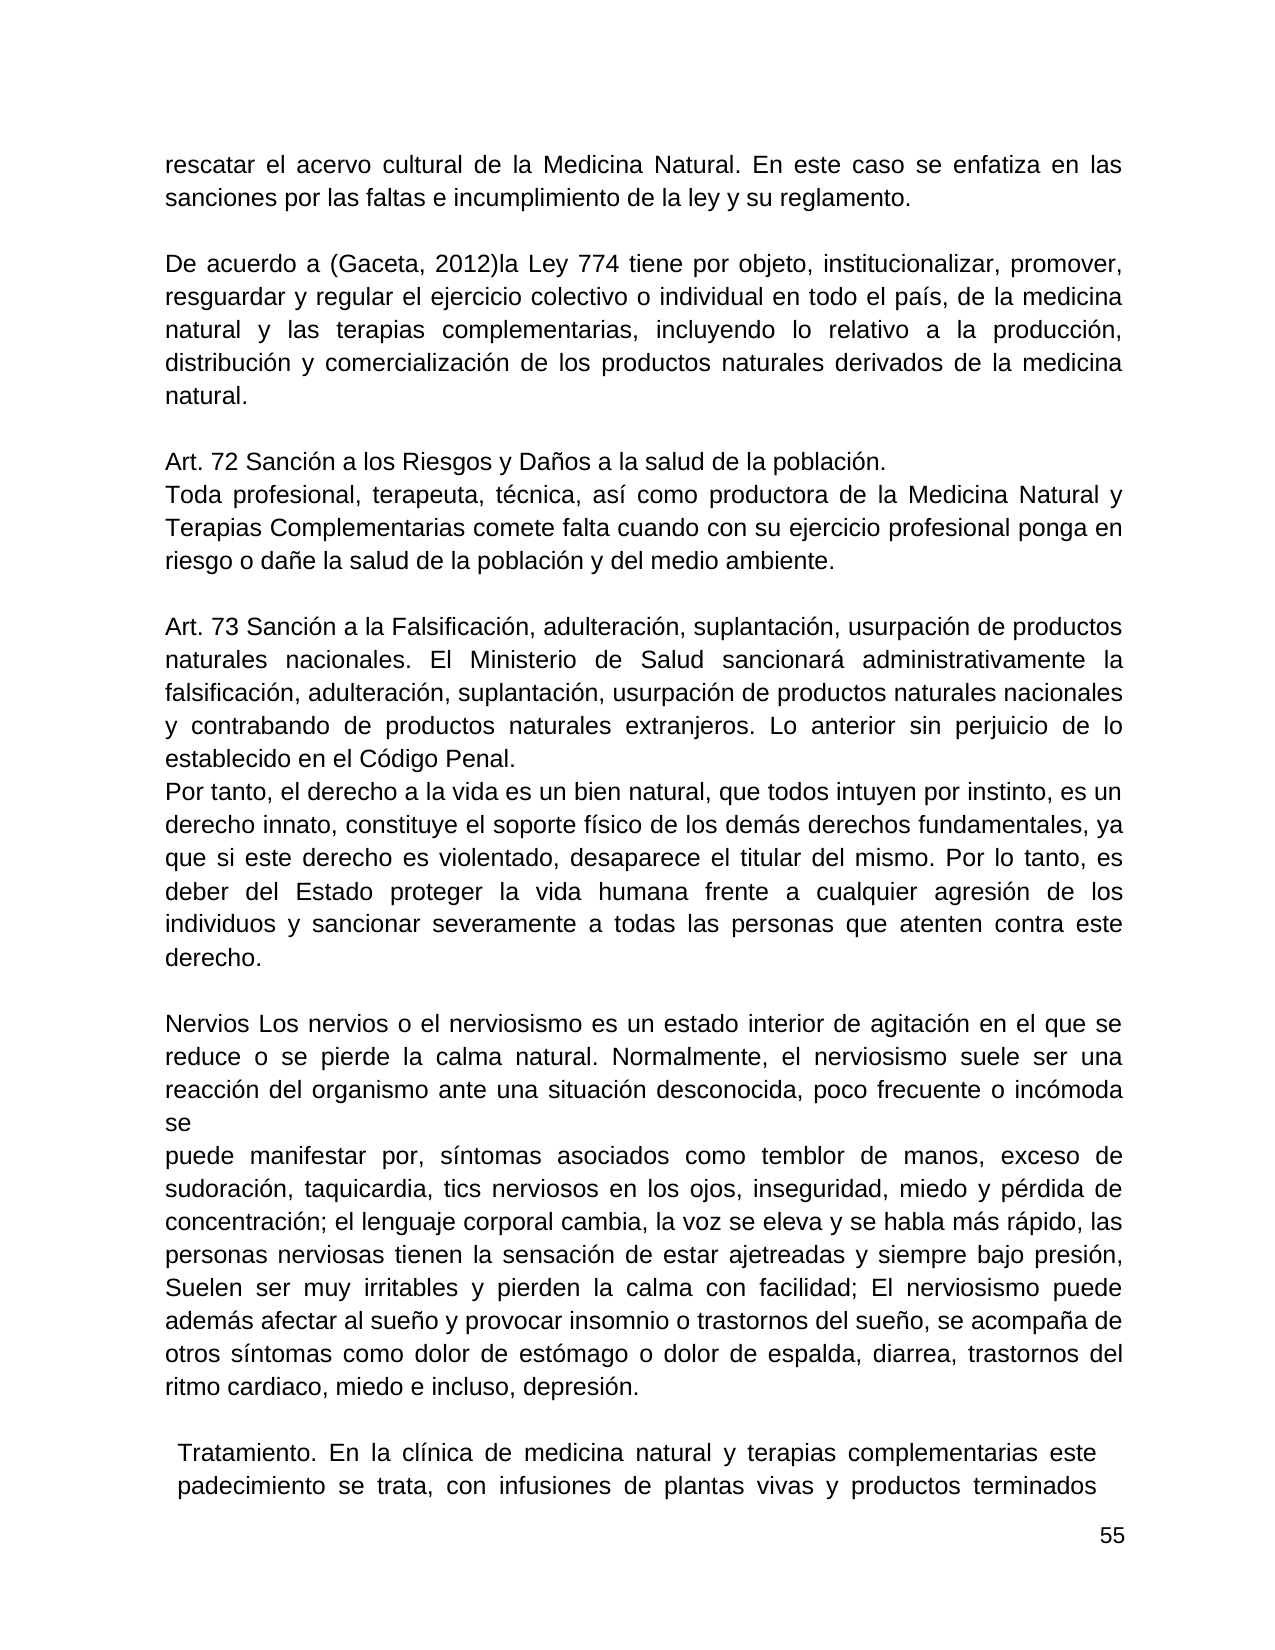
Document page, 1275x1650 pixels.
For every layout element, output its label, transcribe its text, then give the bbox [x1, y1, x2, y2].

text puede manifestar por, síntomas asociados como temblor de manos, exceso de sudoración, taquicardia, tics nerviosos en los ojos, inseguridad, miedo y pérdida de concentración; el lenguaje corporal cambia, la voz se eleva y se habla más rápido, las personas nerviosas tienen la sensación de estar ajetreadas y siempre bajo presión, Suelen ser muy irritables y pierden la calma con facilidad; El nerviosismo puede además afectar al sueño y provocar insomnio o trastornos del sueño, se acompaña de otros síntomas como dolor de estómago o dolor de espalda, diarrea, trastornos del ritmo cardiaco, miedo e incluso, depresión. [165, 1141, 1124, 1401]
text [165, 150, 1124, 212]
text Toda profesional, terapeuta, técnica, así como productora de la Medicina Natural y Terapias Complementarias comete falta cuando con su ejercicio profesional ponga en riesgo o dañe la salud de la población y del medio ambiente. [165, 480, 1124, 575]
text Nervios Los nervios o el nerviosismo es un estado interior de agitación en el que se reduce o se pierde la calma natural. Normalmente, el nerviosismo suele ser una reacción del organismo ante una situación desconocida, poco frecuente o incómoda se [165, 1008, 1124, 1136]
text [177, 1438, 1098, 1499]
text Art. 73 Sanción a la Falsificación, adulteración, suplantación, usurpación de productos naturales nacionales. El Ministerio de Salud sancionará administrativamente la falsificación, adulteración, suplantación, usurpación de productos naturales nacionales y contrabando de productos naturales extranjeros. Lo anterior sin perjuicio de lo establecido en el Código Penal. [165, 612, 1124, 773]
text Por tanto, el derecho a la vida es un bien natural, que todos intuyen por instinto, es un derecho innato, constituye el soporte físico de los demás derechos fundamentales, ya que si este derecho es violentado, desaparece el titular del mismo. Por lo tanto, es deber del Estado proteger la vida humana frente a cualquier agresión de los individuos y sancionar severamente a todas las personas que atenten contra este derecho. [165, 777, 1124, 971]
text Art. 72 Sanción a los Riesgos y Daños a la salud de la población. [165, 447, 1124, 476]
text De acuerdo a (Gaceta, 2012)la Ley 774 tiene por objeto, institucionalizar, promover, resguardar y regular el ejercicio colectivo o individual en todo el país, de la medicina natural y las terapias complementarias, incluyendo lo relativo a la producción, distribución y comercialización de los productos naturales derivados de la medicina natural. [165, 249, 1124, 410]
